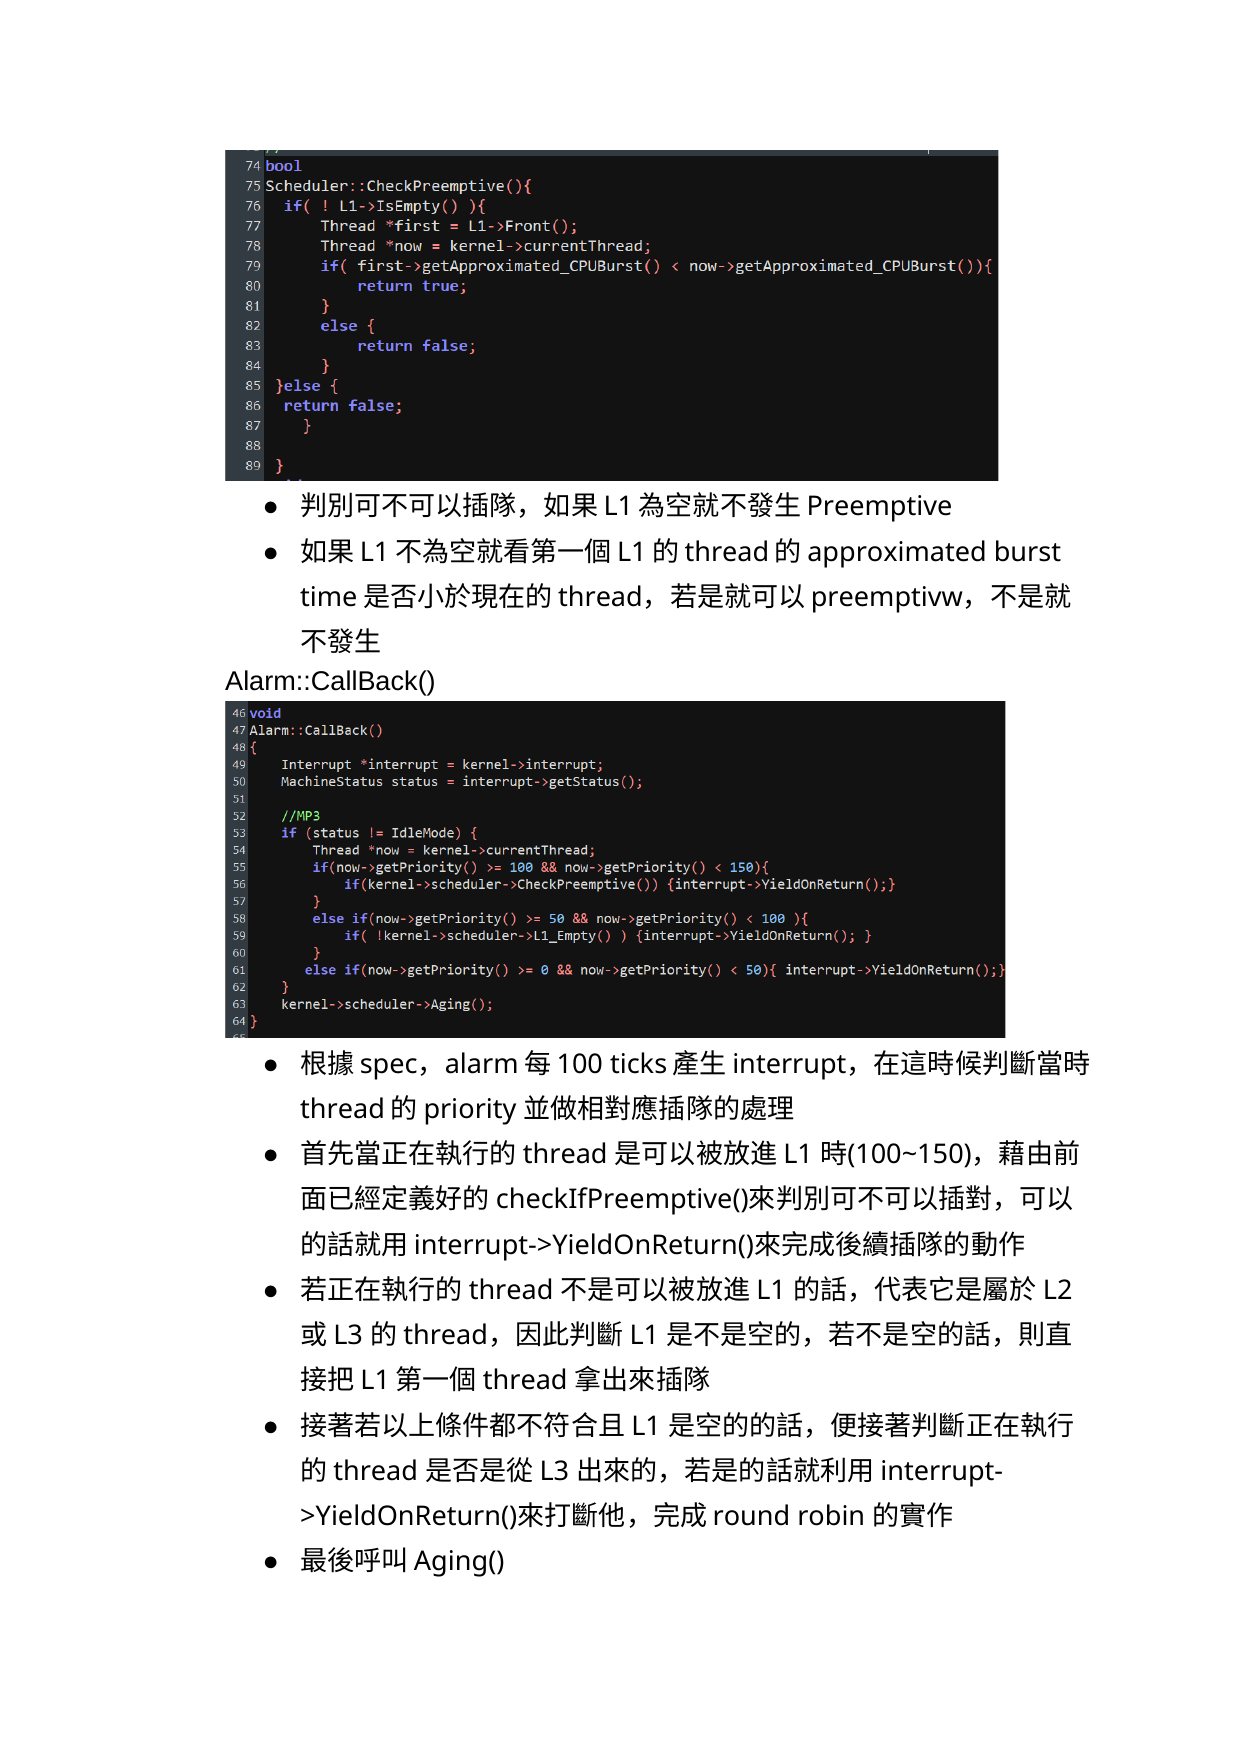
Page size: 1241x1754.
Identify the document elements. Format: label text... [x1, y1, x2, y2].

picture [225, 701, 1006, 1038]
list 如果L1不為空就看第一個L1的thread的approximated burst time是否小於現在的thread，若是就可以preemptivw，不是就不發生 [262, 529, 1090, 659]
list 首先當正在執行的 thread 是可以被放進 L1 時(100~150)，藉由前面已經定義好的 checkIfPreemptive()來判別可不可以插對，可以的話就用interrupt->YieldOnReturn()來完成後續插隊的動作 [262, 1132, 1090, 1262]
list 根據spec，alarm每100 ticks產生interrupt，在這時候判斷當時thread的 priority 並做相對應插隊的處理 [262, 1042, 1090, 1126]
list 接著若以上條件都不符合且 L1 是空的的話，便接著判斷正在執行的 thread 是否是從 L3 出來的，若是的話就利用 interrupt->YieldOnReturn()來打斷他，完成round robin 的實作 [262, 1403, 1090, 1533]
text Alarm::CallBack() [225, 665, 1090, 696]
picture [225, 150, 999, 481]
list 最後呼叫Aging() [262, 1539, 1090, 1578]
list 判別可不可以插隊，如果L1為空就不發生Preemptive [262, 484, 1090, 524]
list 若正在執行的 thread 不是可以被放進 L1 的話，代表它是屬於 L2 或 L3 的 thread，因此判斷 L1 是不是空的，若不是空的話，則直接把 L1第一個 thread 拿出來插隊 [262, 1268, 1090, 1398]
